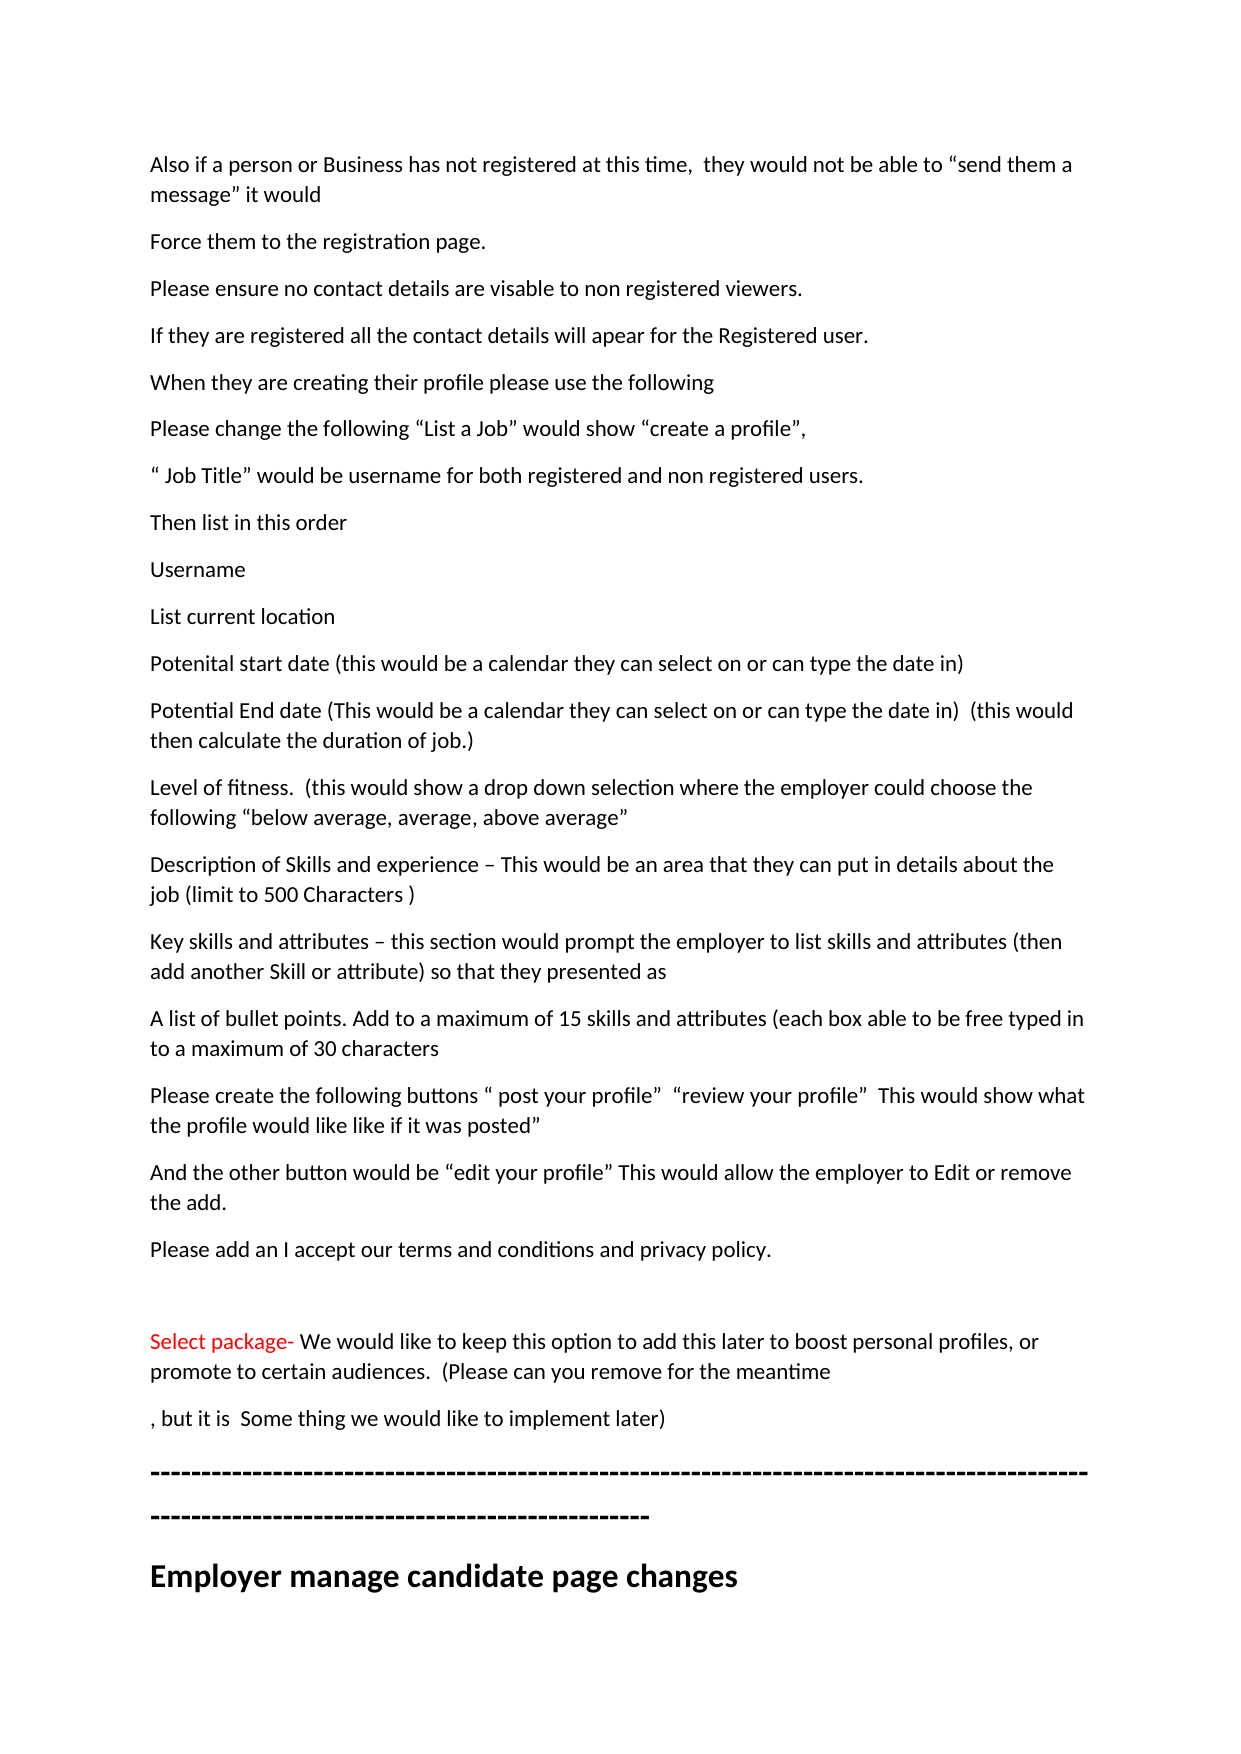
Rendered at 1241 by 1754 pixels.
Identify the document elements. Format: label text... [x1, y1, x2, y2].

text Please add an I accept our terms and conditions and privacy policy. [150, 1235, 1090, 1263]
text Please ensure no contact details are visable to non registered viewers. [150, 274, 1090, 302]
text Force them to the registration page. [150, 227, 1090, 255]
text If they are registered all the contact details will apear for the Registered user. [150, 321, 1090, 349]
text Key skills and attributes – this section would prompt the employer to list skills and attributes (then add another Skill or attribute) so that they presented as [150, 927, 1090, 985]
text Please create the following buttons “ post your profile” “review your profile” This would show what the profile would like like if it was posted” [150, 1081, 1090, 1139]
text Employer manage candidate page changes [150, 1556, 1090, 1596]
text Then list in this order [150, 508, 1090, 536]
text Description of Skills and experience – This would be an area that they can put in details about the job (limit to 500 Characters ) [150, 850, 1090, 908]
text “ Job Title” would be username for both registered and non registered users. [150, 461, 1090, 489]
text Potential End date (This would be a calendar they can select on or can type the date in) (this would then calculate the duration of job.) [150, 696, 1090, 754]
text Select package- We would like to keep this option to add this later to boost personal profiles, or promote to certain audiences. (Please can you remove for the meantime [150, 1327, 1090, 1385]
text And the other button would be “edit your profile” This would allow the employer to Edit or remove the add. [150, 1158, 1090, 1217]
text List current location [150, 602, 1090, 630]
text A list of bullet points. Add to a maximum of 15 skills and attributes (each box able to be free typed in to a maximum of 30 characters [150, 1004, 1090, 1062]
text Level of fitness. (this would show a drop down selection where the employer could choose the following “below average, average, above average” [150, 773, 1090, 831]
text --------------------------------------------------------------------------------------------------------------------------------------------- [150, 1451, 1090, 1536]
text Potenital start date (this would be a calendar they can select on or can type the date in) [150, 649, 1090, 677]
text Username [150, 555, 1090, 583]
text When they are creating their profile please use the following [150, 368, 1090, 396]
text , but it is Some thing we would like to implement later) [150, 1404, 1090, 1432]
text Also if a person or Business has not registered at this time, they would not be able to “send them a message” it would [150, 150, 1090, 208]
text Please change the following “List a Job” would show “create a profile”, [150, 414, 1090, 443]
